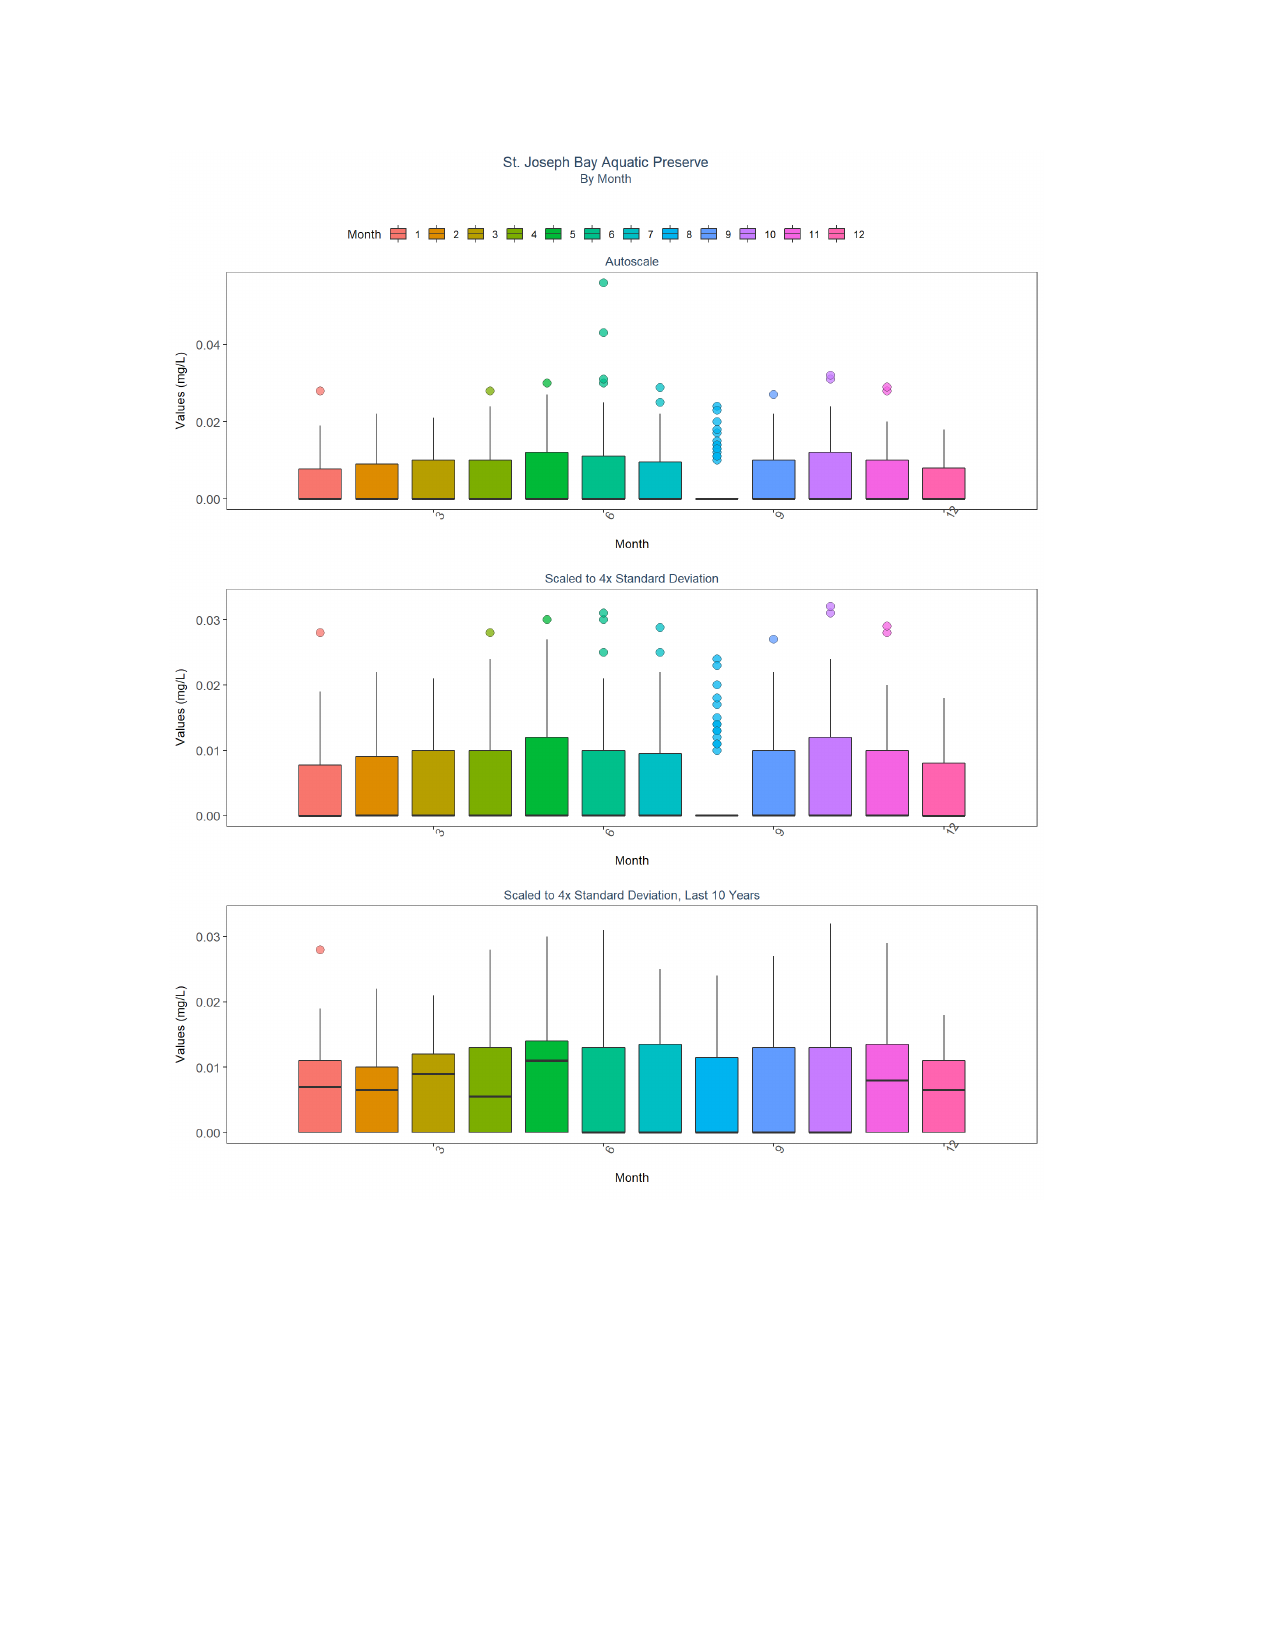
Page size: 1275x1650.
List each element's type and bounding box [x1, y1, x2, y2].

picture [168, 150, 1044, 1200]
